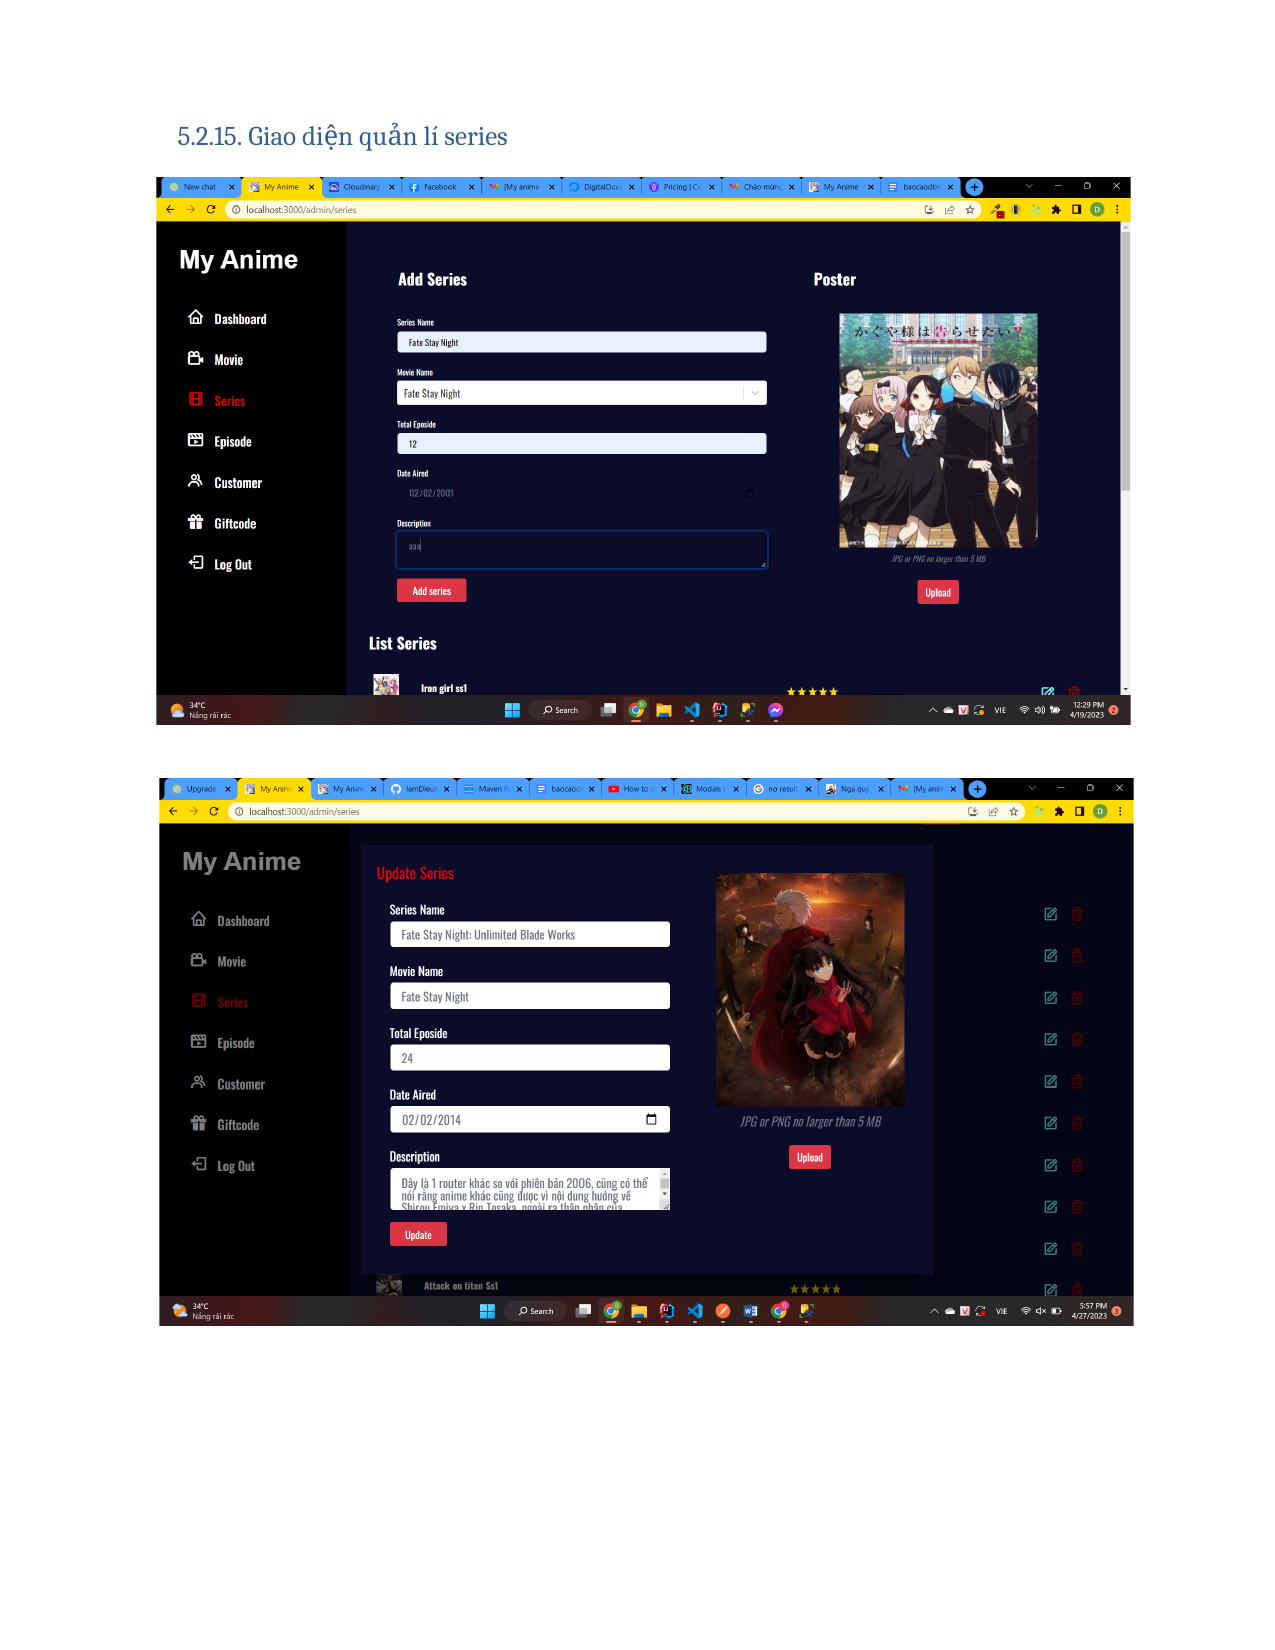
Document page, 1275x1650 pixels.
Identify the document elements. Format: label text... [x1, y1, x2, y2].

picture [159, 778, 1134, 1326]
picture [156, 177, 1131, 725]
subtitle 5.2.15. Giao diện quản lí series [177, 121, 1131, 152]
